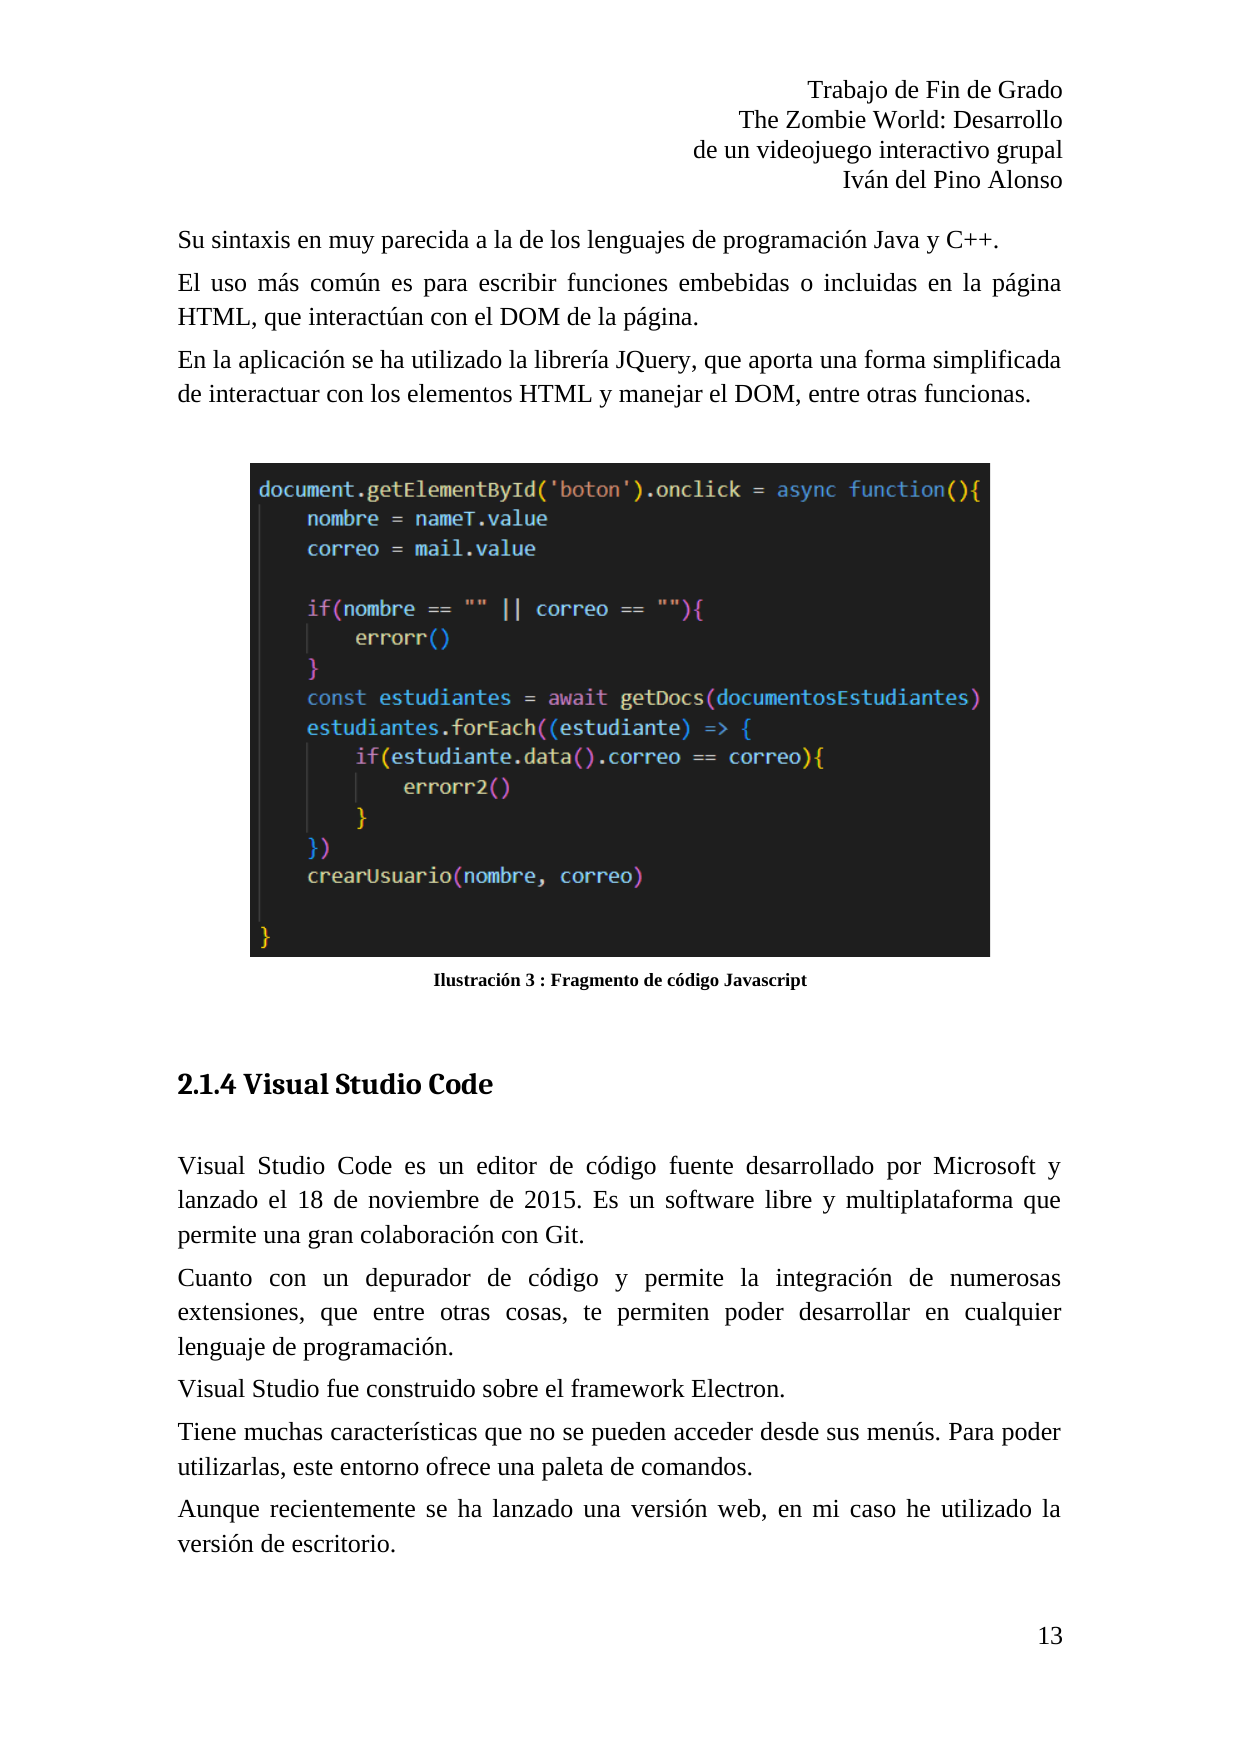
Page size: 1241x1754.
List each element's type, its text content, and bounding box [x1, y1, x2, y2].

text Tiene muchas características que no se pueden acceder desde sus menús. Para poder utilizarlas, este entorno ofrece una paleta de comandos. [177, 1416, 1063, 1481]
text En la aplicación se ha utilizado la librería JQuery, que aporta una forma simplificada de interactuar con los elementos HTML y manejar el DOM, entre otras funcionas. [177, 344, 1063, 408]
subtitle 2.1.4 Visual Studio Code [177, 1067, 1063, 1102]
text El uso más común es para escribir funciones embebidas o incluidas en la página HTML, que interactúan con el DOM de la página. [177, 267, 1063, 331]
picture [250, 463, 991, 957]
text Su sintaxis en muy parecida a la de los lenguajes de programación Java y C++. [177, 224, 1063, 254]
text Aunque recientemente se ha lanzado una versión web, en mi caso he utilizado la versión de escritorio. [177, 1493, 1063, 1558]
text Visual Studio Code es un editor de código fuente desarrollado por Microsoft y lanzado el 18 de noviembre de 2015. Es un software libre y multiplataforma que permite una gran colaboración con Git. [177, 1150, 1063, 1249]
text Ilustración 3 : Fragmento de código Javascript [177, 969, 1063, 991]
text Visual Studio fue construido sobre el framework Electron. [177, 1373, 1063, 1403]
text Cuanto con un depurador de código y permite la integración de numerosas extensiones, que entre otras cosas, te permiten poder desarrollar en cualquier lenguaje de programación. [177, 1262, 1063, 1361]
